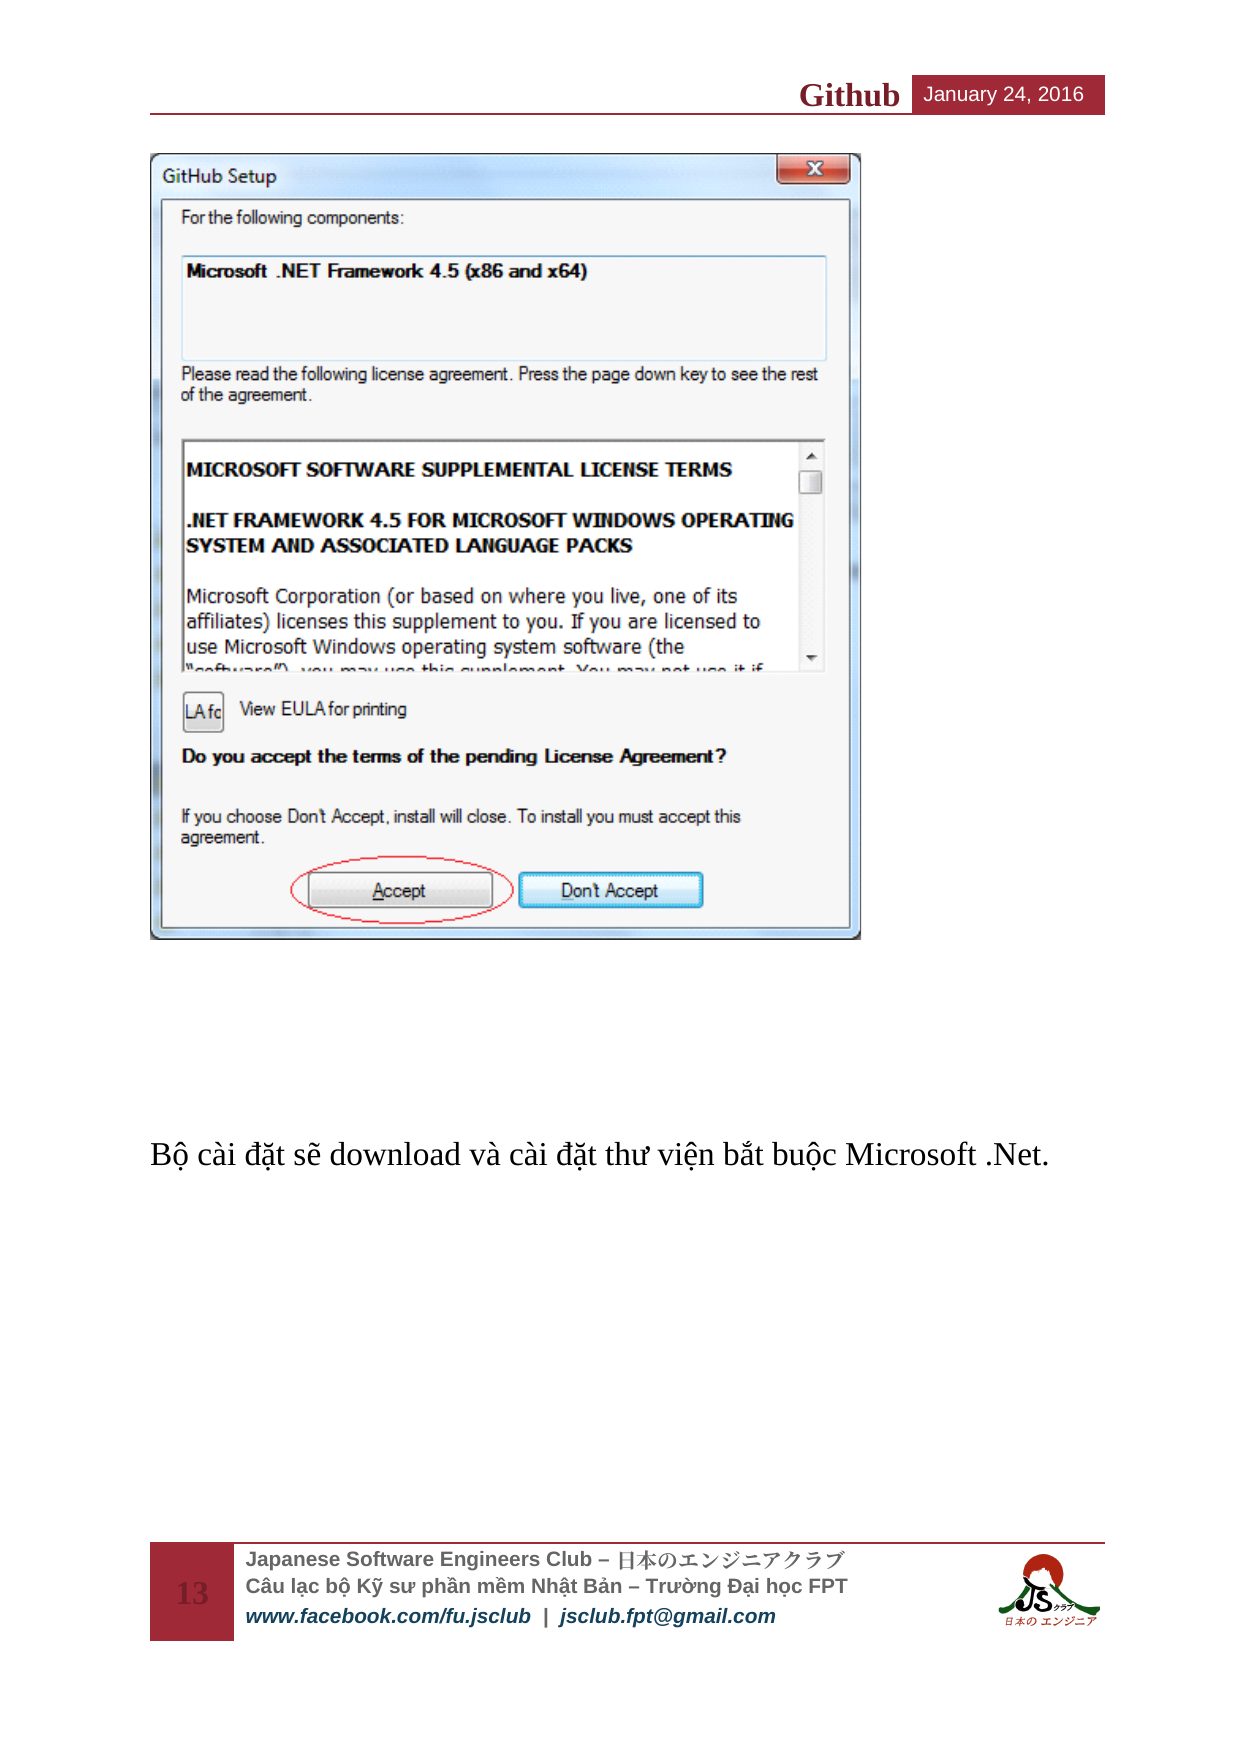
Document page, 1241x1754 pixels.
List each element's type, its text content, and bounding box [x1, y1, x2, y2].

text Bộ cài đặt sẽ download và cài đặt thư viện bắt buộc Microsoft .Net. [150, 1135, 1105, 1173]
picture [998, 1554, 1100, 1626]
picture [150, 153, 862, 940]
